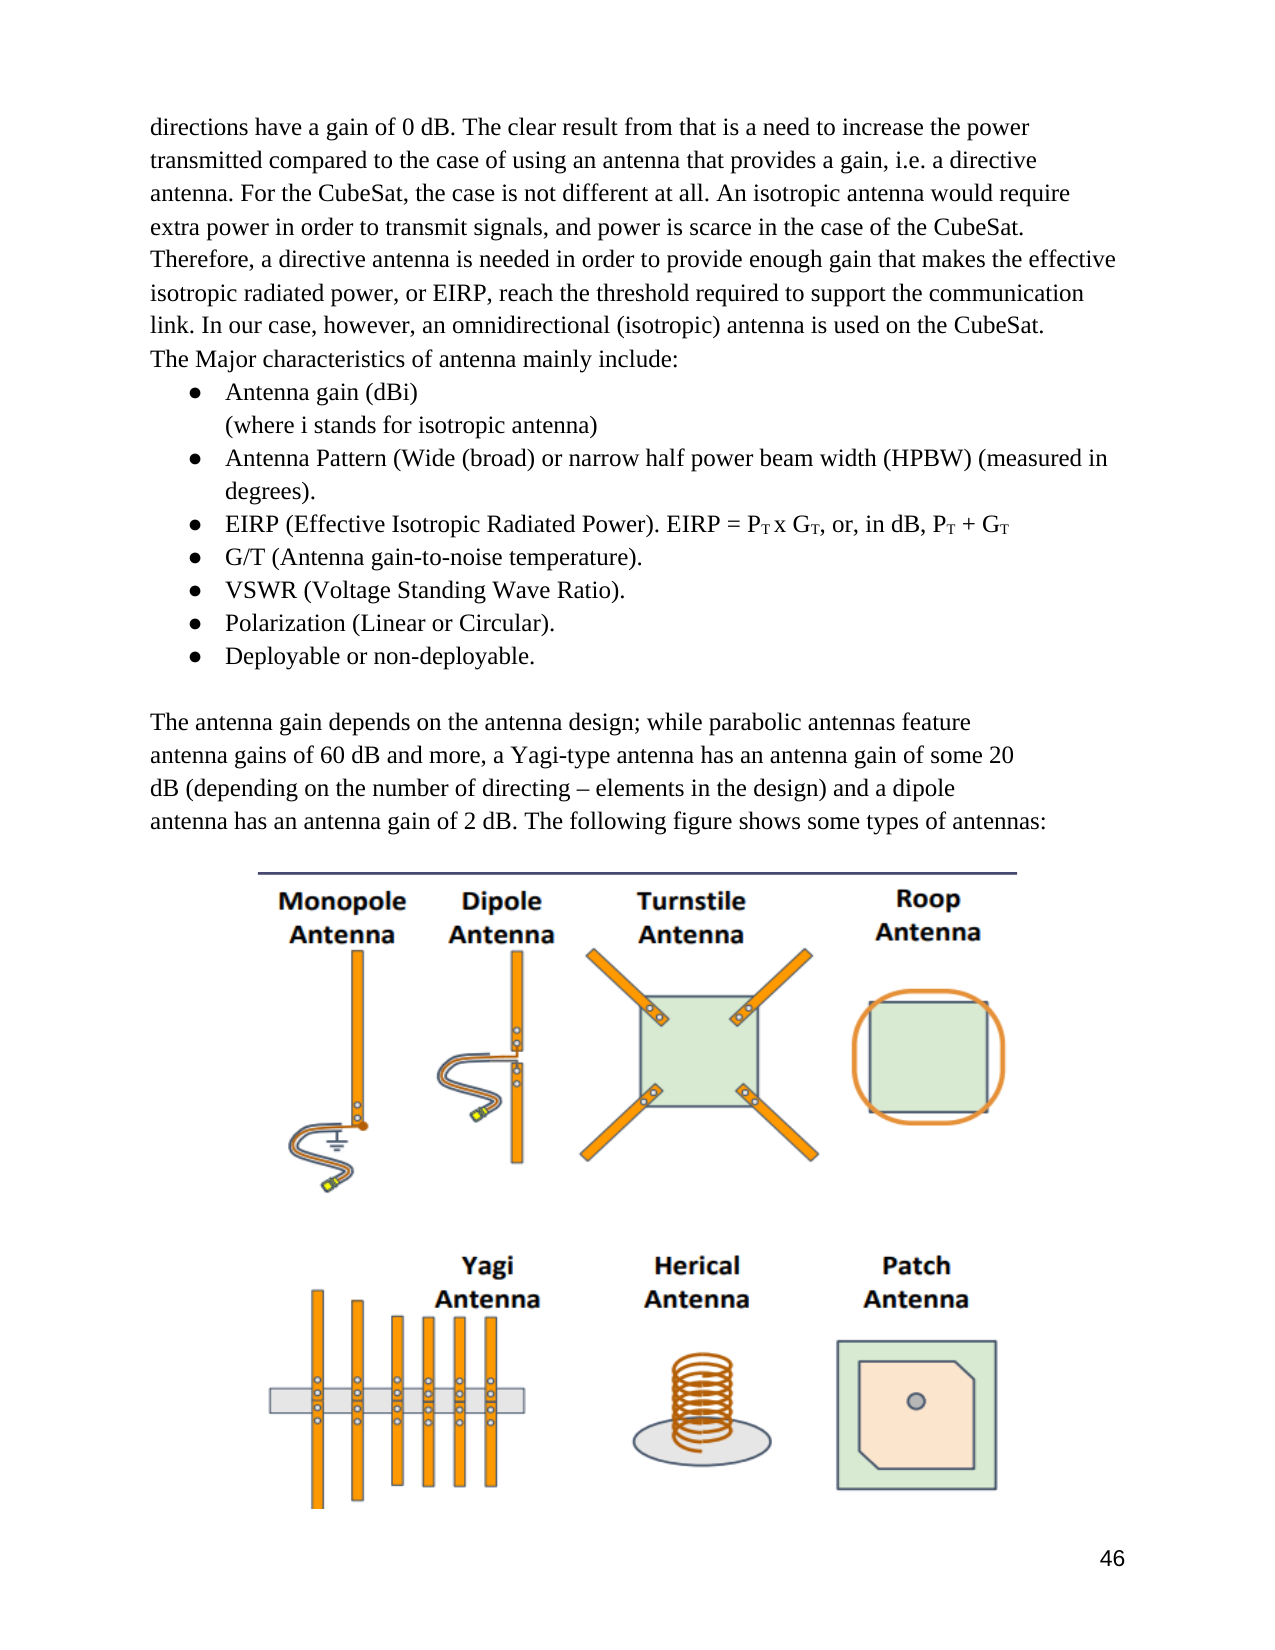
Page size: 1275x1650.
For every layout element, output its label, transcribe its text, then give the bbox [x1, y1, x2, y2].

text The Major characteristics of antenna mainly include: [150, 344, 1125, 372]
list Polarization (Linear or Circular). [187, 608, 1125, 637]
text The antenna gain depends on the antenna design; while parabolic antennas feature [150, 707, 1125, 736]
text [150, 112, 1125, 339]
text antenna gains of 60 dB and more, a Yagi-type antenna has an antenna gain of some 20 [150, 740, 1125, 769]
list Antenna gain (dBi) [187, 377, 1125, 405]
text antenna has an antenna gain of 2 dB. The following figure shows some types of antennas: [150, 806, 1125, 835]
text (where i stands for isotropic antenna) [225, 410, 1125, 438]
text dB (depending on the number of directing – elements in the design) and a dipole [150, 773, 1125, 802]
list G/T (Antenna gain-to-noise temperature). [187, 542, 1125, 571]
list VSWR (Voltage Standing Wave Ratio). [187, 575, 1125, 603]
list Deployable or non-deployable. [187, 641, 1125, 669]
picture [257, 872, 1018, 1509]
list Antenna Pattern (Wide (broad) or narrow half power beam width (HPBW) (measured in degrees). [187, 443, 1125, 504]
list EIRP (Effective Isotropic Radiated Power). EIRP = PT x GT, or, in dB, PT + GT [187, 509, 1125, 537]
